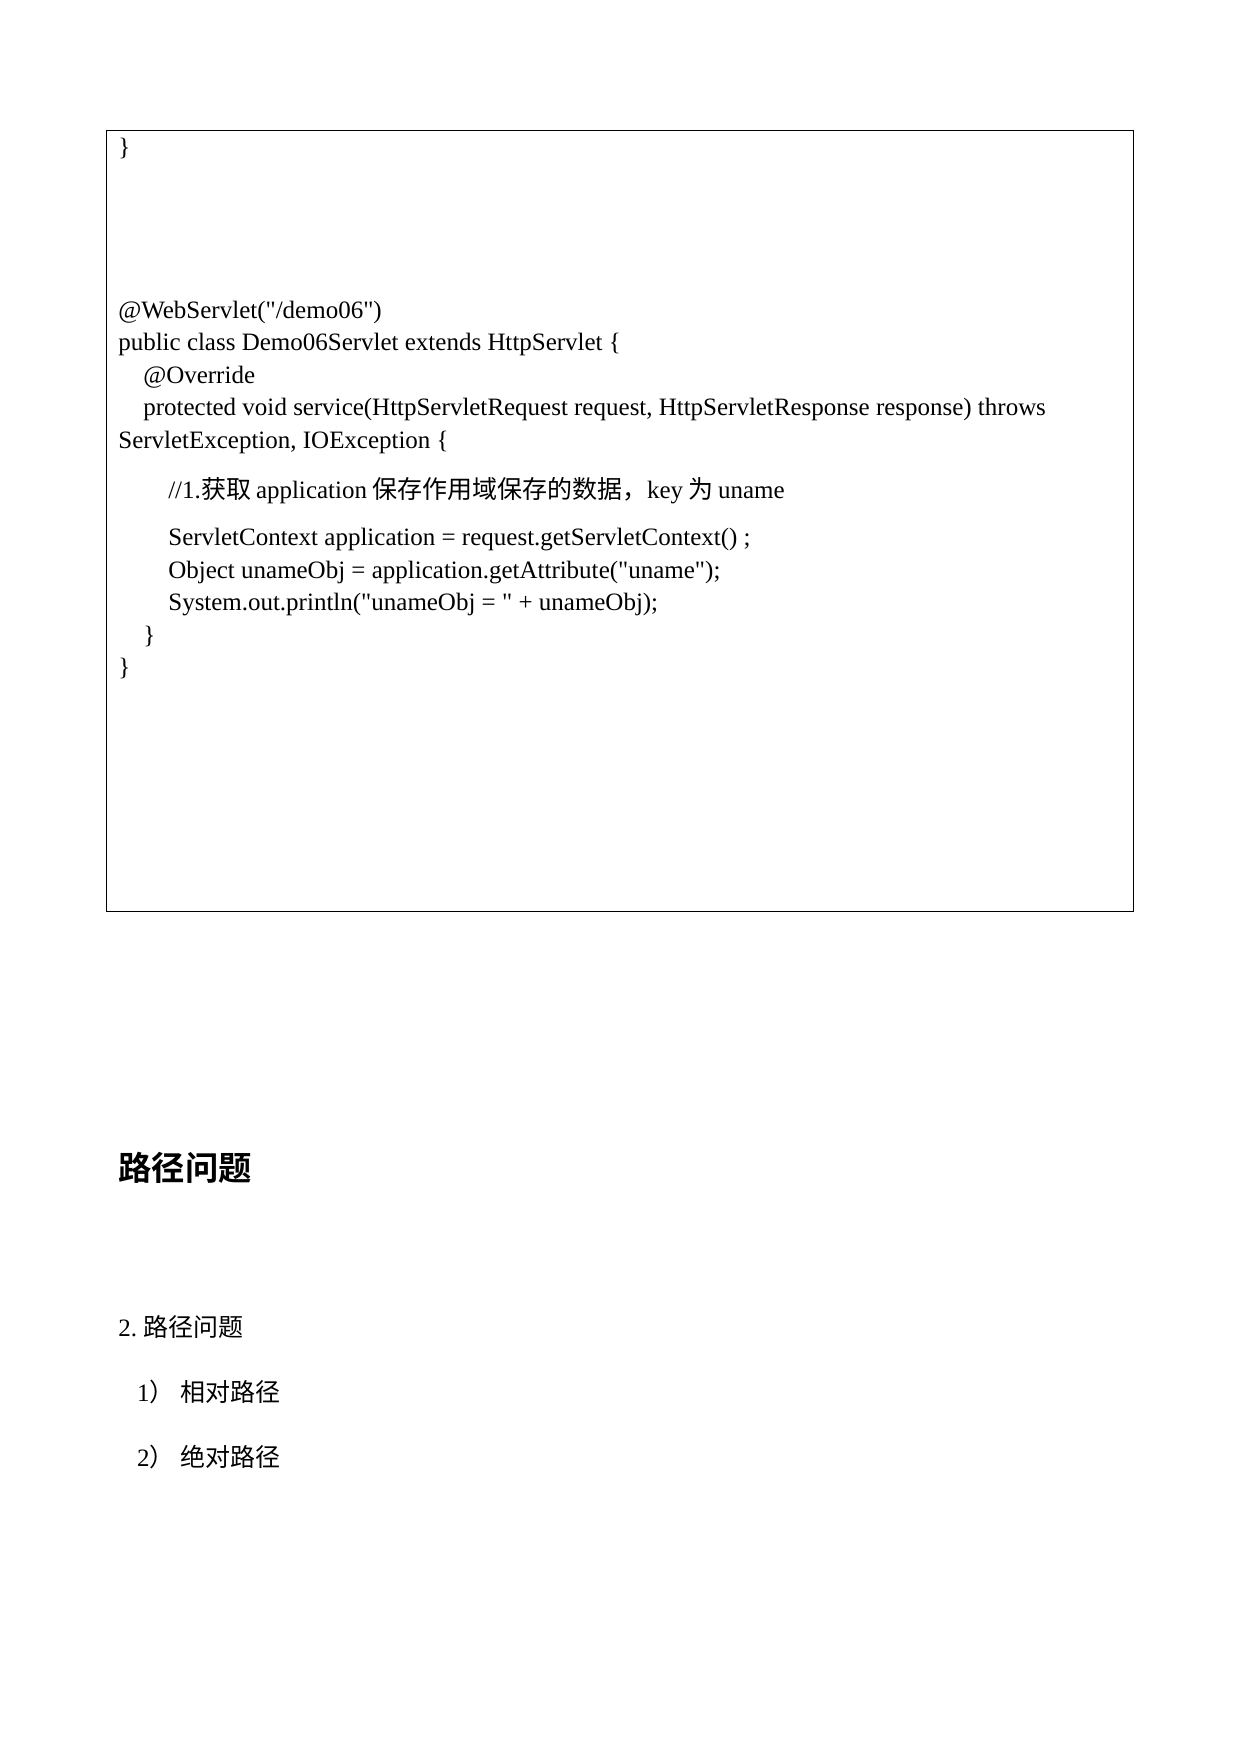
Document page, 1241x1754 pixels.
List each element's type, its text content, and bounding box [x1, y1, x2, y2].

text 2） 绝对路径 [118, 1423, 1122, 1488]
subtitle 路径问题 [118, 1134, 1122, 1199]
text 2. 路径问题 [118, 1293, 1122, 1358]
text 1） 相对路径 [118, 1358, 1122, 1423]
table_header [107, 131, 1133, 911]
